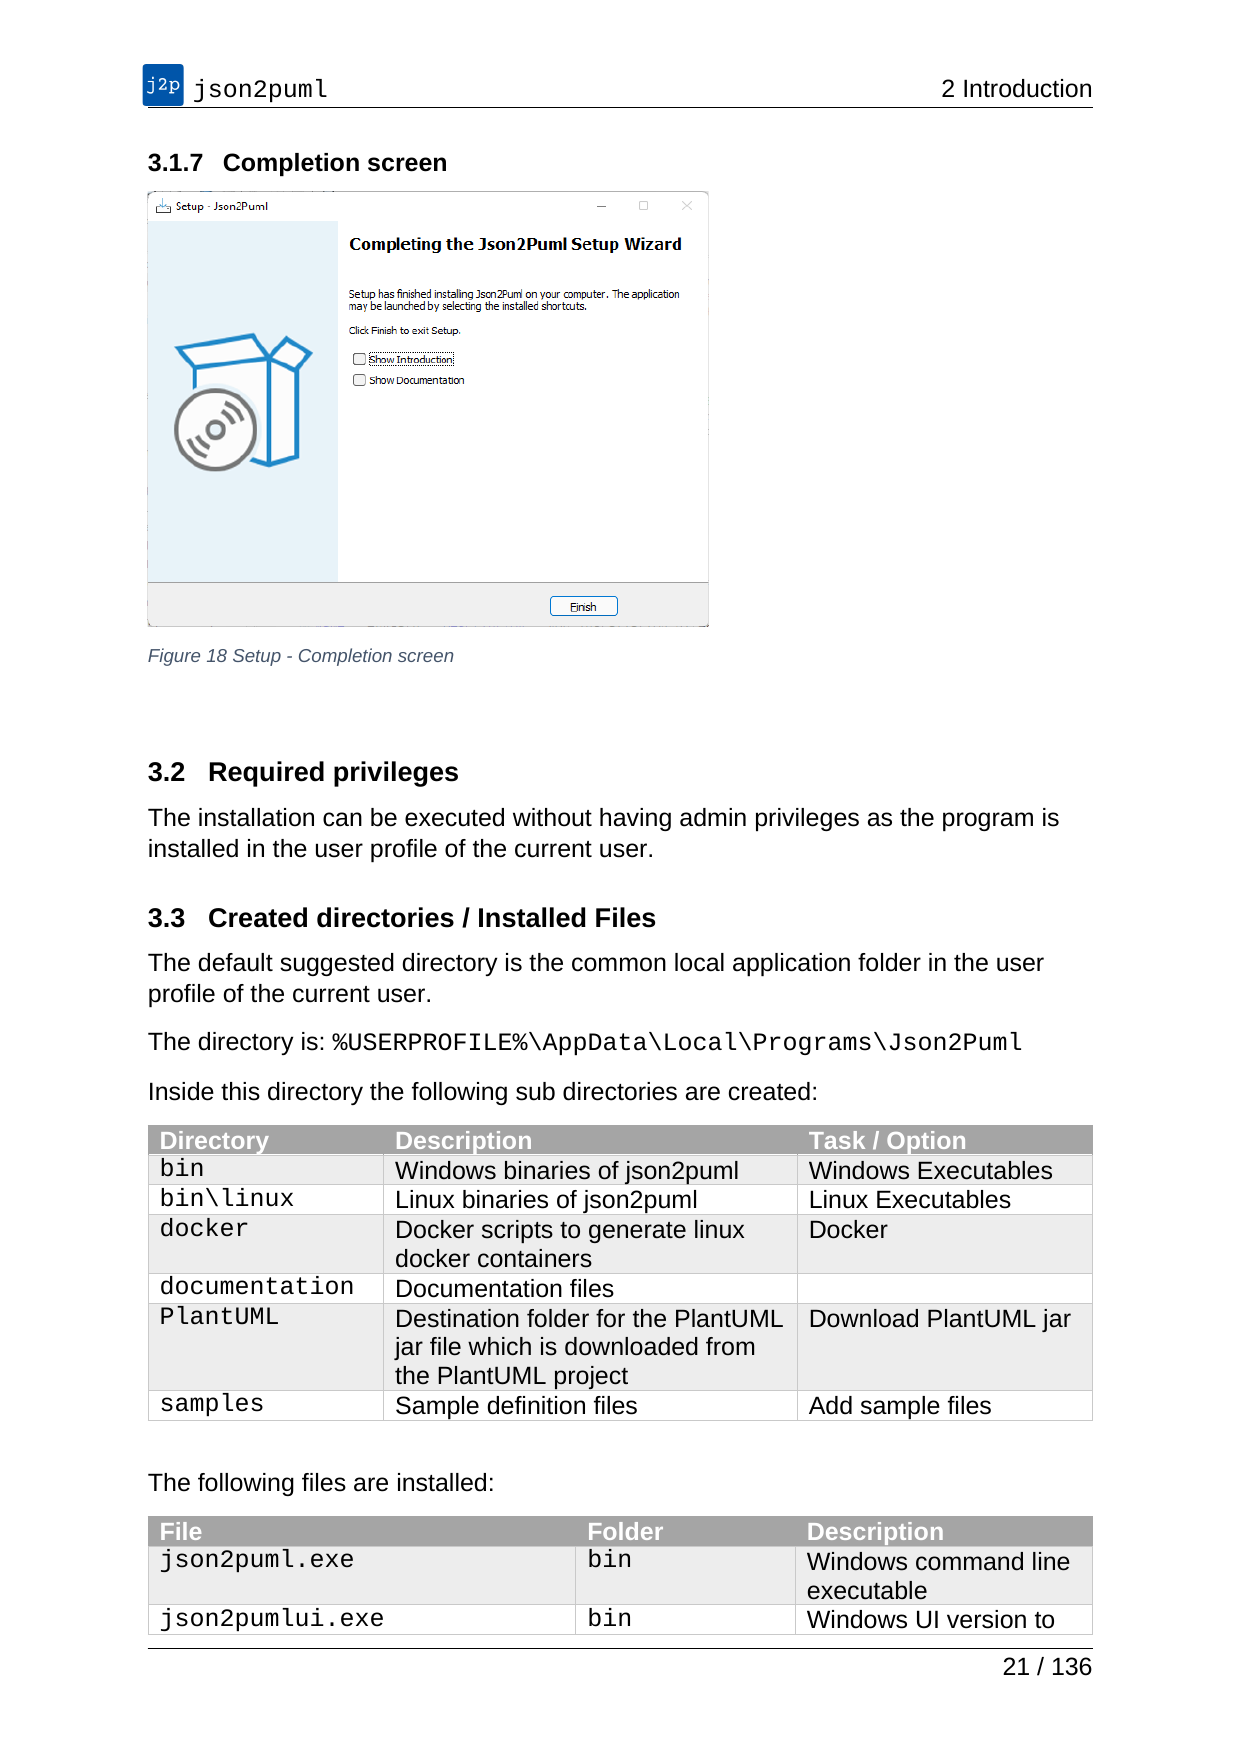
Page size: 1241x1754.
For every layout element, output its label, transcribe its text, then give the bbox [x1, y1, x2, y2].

table_cell Add sample files [798, 1391, 1092, 1419]
table_cell Docker scripts to generate linux docker containers [384, 1215, 797, 1273]
text The following files are installed: [148, 1468, 1093, 1497]
text Inside this directory the following sub directories are created: [148, 1077, 1093, 1106]
table_header Task / Option [798, 1126, 1092, 1154]
table_cell json2pumlui.exe [149, 1605, 575, 1634]
table_cell Documentation files [384, 1274, 797, 1302]
subtitle Required privileges [148, 756, 1093, 787]
text The directory is: %USERPROFILE%\AppData\Local\Programs\Json2Puml [148, 1027, 1093, 1058]
table_cell Windows binaries of json2puml [384, 1156, 797, 1184]
table_cell PlantUML [149, 1304, 383, 1390]
table_header Description [384, 1126, 797, 1154]
table_cell Docker [798, 1215, 1092, 1273]
table_cell bin [149, 1156, 383, 1184]
table_cell Linux Executables [798, 1185, 1092, 1214]
table_cell bin [576, 1547, 795, 1604]
table_header Description [796, 1517, 1092, 1546]
subtitle Created directories / Installed Files [148, 902, 1093, 933]
subtitle Completion screen [148, 148, 1093, 176]
text The installation can be executed without having admin privileges as the program is installed in the user profile of the current user. [148, 802, 1093, 862]
table_cell Download PlantUML jar [798, 1304, 1092, 1390]
table_header Directory [149, 1126, 383, 1154]
text Figure 18 Setup - Completion screen [148, 645, 1093, 667]
table_cell bin [576, 1605, 795, 1634]
table_cell json2puml.exe [149, 1547, 575, 1604]
picture [142, 64, 184, 106]
table_header Folder [576, 1517, 795, 1546]
table_cell Windows Executables [798, 1156, 1092, 1184]
table_cell Linux binaries of json2puml [384, 1185, 797, 1214]
text The default suggested directory is the common local application folder in the user profile of the current user. [148, 948, 1093, 1008]
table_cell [796, 1605, 1092, 1634]
table_cell [798, 1274, 1092, 1302]
table_cell bin\linux [149, 1185, 383, 1214]
table_cell samples [149, 1391, 383, 1419]
picture [147, 191, 709, 627]
table_cell docker [149, 1215, 383, 1273]
table_cell Sample definition files [384, 1391, 797, 1419]
table_cell Destination folder for the PlantUML jar file which is downloaded from the PlantUML project [384, 1304, 797, 1390]
table_cell documentation [149, 1274, 383, 1302]
table_cell Windows command line executable [796, 1547, 1092, 1604]
table_header File [149, 1517, 575, 1546]
